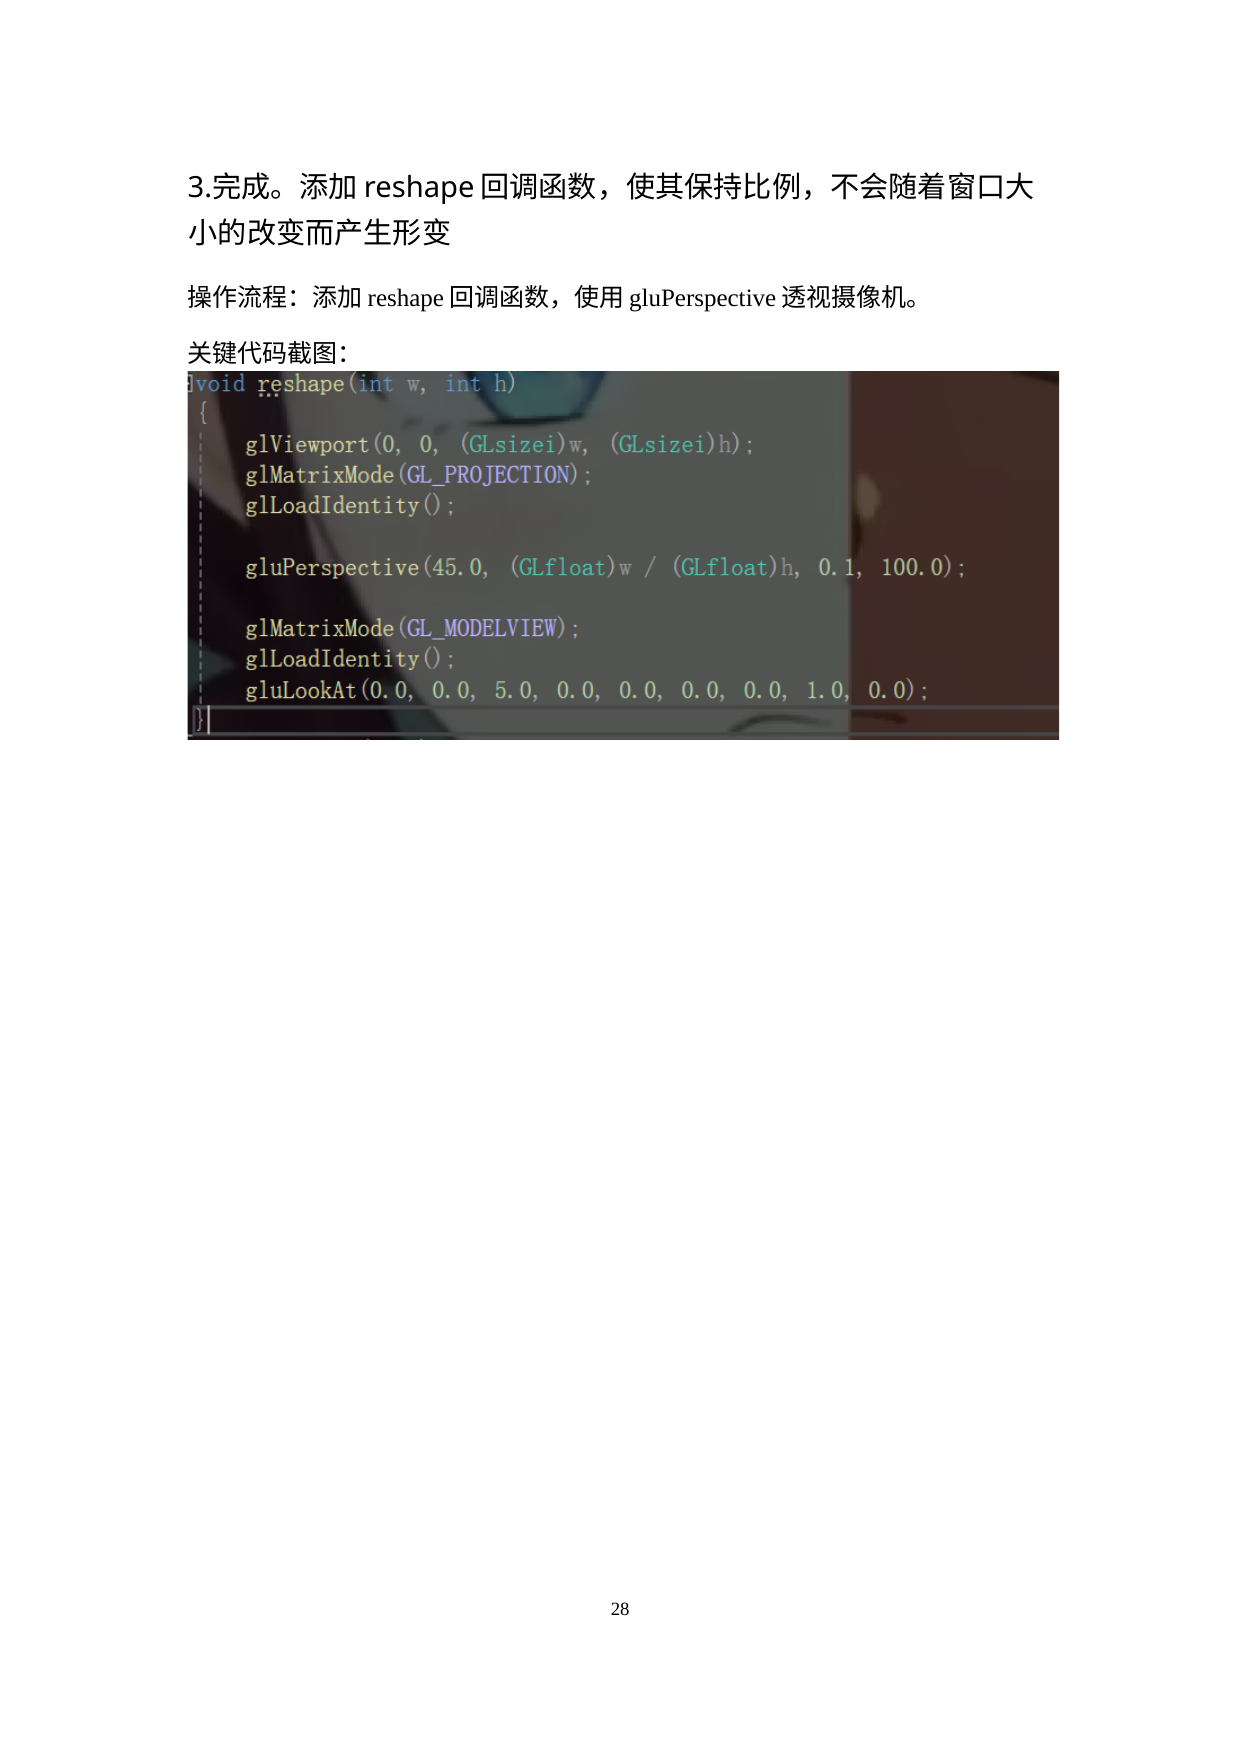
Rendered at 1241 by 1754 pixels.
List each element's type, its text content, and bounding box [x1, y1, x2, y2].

picture [187, 371, 1060, 740]
text 关键代码截图： [187, 333, 1059, 371]
subtitle 3.完成。添加reshape回调函数，使其保持比例，不会随着窗口大小的改变而产生形变 [187, 164, 1059, 252]
text 操作流程：添加reshape回调函数，使用gluPerspective透视摄像机。 [187, 277, 1059, 313]
